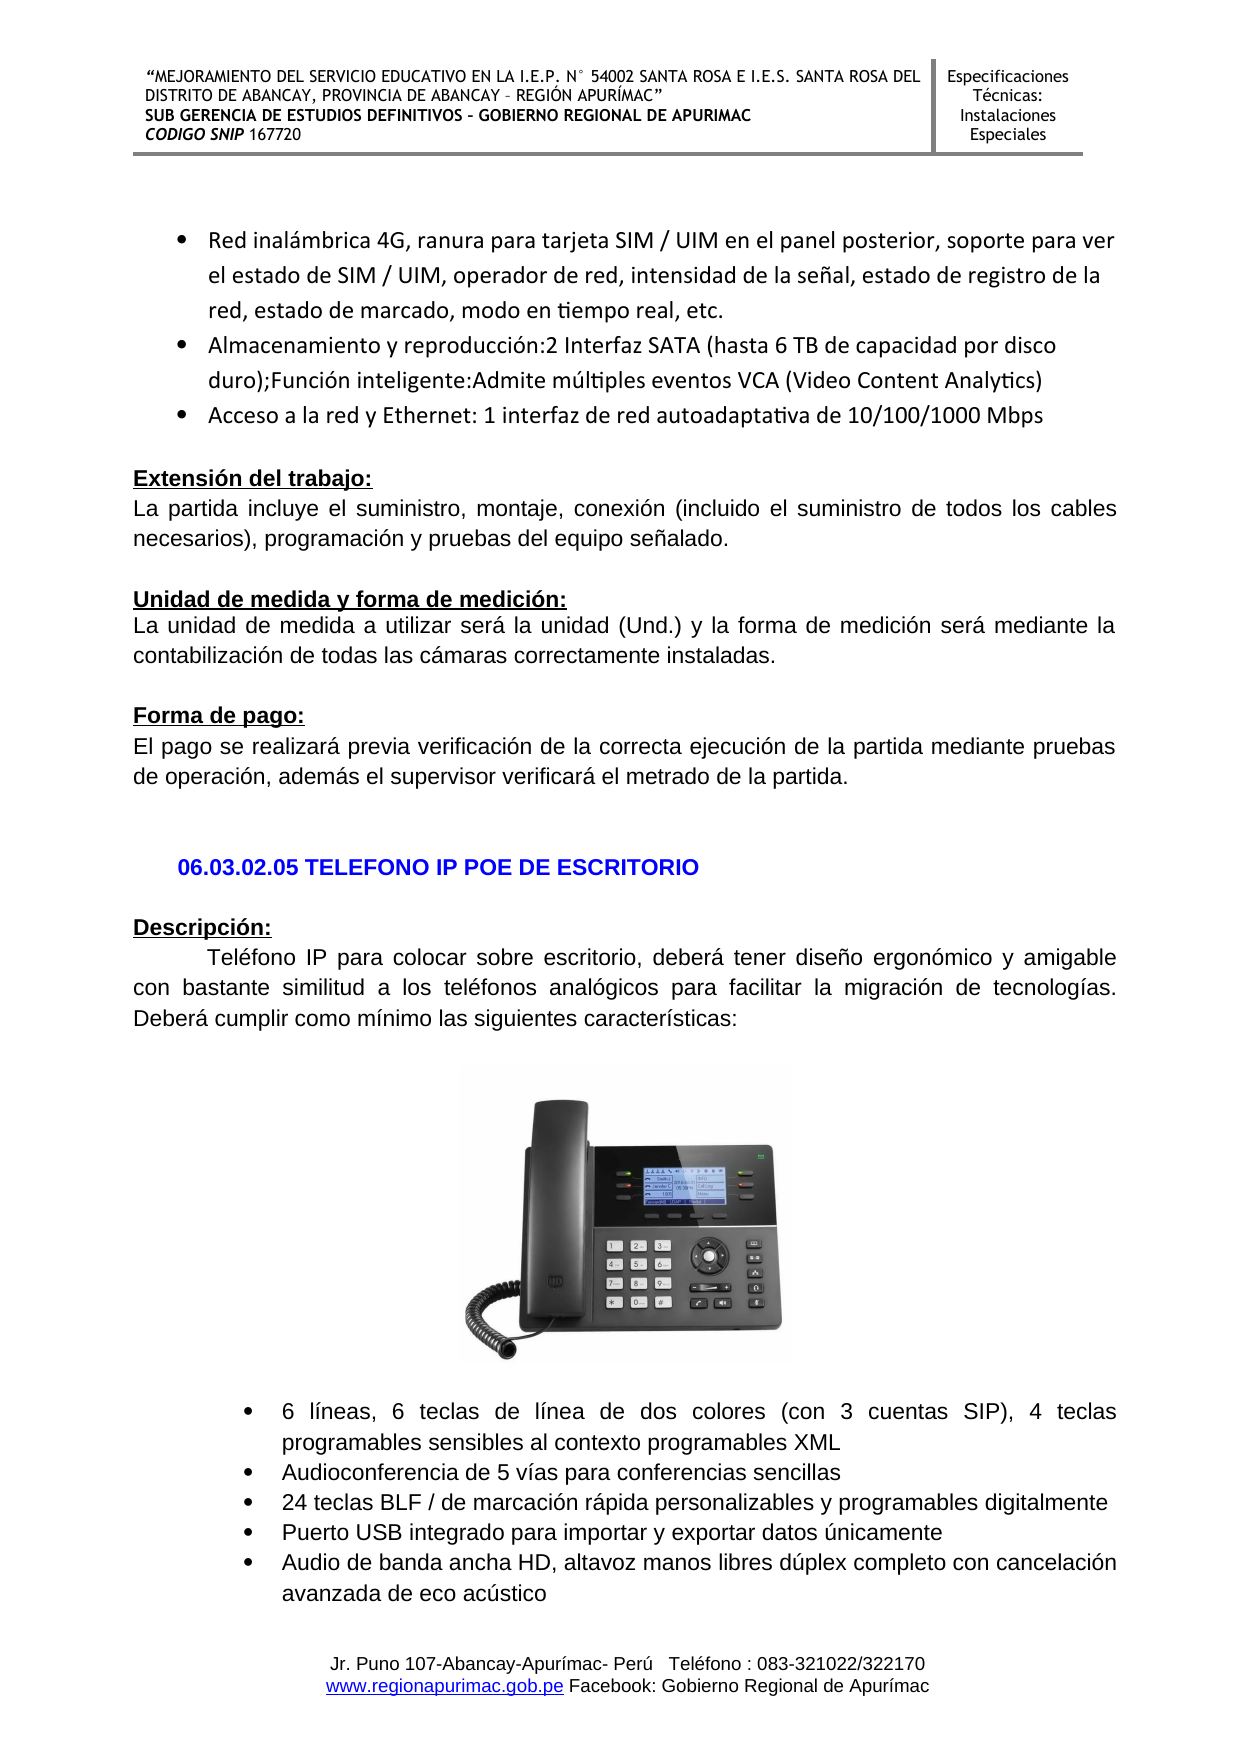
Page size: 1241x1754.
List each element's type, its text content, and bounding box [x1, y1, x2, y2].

list La unidad de medida a utilizar será la unidad (Und.) y la forma de medición será mediante la contabilización de todas las cámaras correctamente instaladas. [133, 612, 1117, 668]
list Almacenamiento y reproducción:2 Interfaz SATA (hasta 6 TB de capacidad por disco duro);Función inteligente:Admite múltiples eventos VCA (Video Content Analytics) [177, 329, 1117, 395]
text Descripción: [133, 914, 1117, 940]
list 06.03.02.05 TELEFONO IP POE DE ESCRITORIO [177, 853, 1117, 880]
list Red inalámbrica 4G, ranura para tarjeta SIM / UIM en el panel posterior, soporte para ver el estado de SIM / UIM, operador de red, intensidad de la señal, estado de registro de la red, estado de marcado, modo en tiempo real, etc. [177, 224, 1117, 325]
list Forma de pago: [133, 702, 1117, 729]
list 6 líneas, 6 teclas de línea de dos colores (con 3 cuentas SIP), 4 teclas programables sensibles al contexto programables XML [244, 1398, 1117, 1455]
list Audio de banda ancha HD, altavoz manos libres dúplex completo con cancelación avanzada de eco acústico [244, 1549, 1117, 1606]
list El pago se realizará previa verificación de la correcta ejecución de la partida mediante pruebas de operación, además el supervisor verificará el metrado de la partida. [133, 733, 1117, 789]
picture [458, 1065, 792, 1364]
list Acceso a la red y Ethernet: 1 interfaz de red autoadaptativa de 10/100/1000 Mbps [177, 399, 1117, 430]
text Extensión del trabajo: [133, 465, 1117, 491]
text La partida incluye el suministro, montaje, conexión (incluido el suministro de todos los cables necesarios), programación y pruebas del equipo señalado. [133, 495, 1117, 551]
text Unidad de medida y forma de medición: [133, 586, 1122, 612]
list Puerto USB integrado para importar y exportar datos únicamente [244, 1519, 1117, 1545]
list 24 teclas BLF / de marcación rápida personalizables y programables digitalmente [244, 1489, 1117, 1515]
text Teléfono IP para colocar sobre escritorio, deberá tener diseño ergonómico y amigable con bastante similitud a los teléfonos analógicos para facilitar la migración de tecnologías. Deberá cumplir como mínimo las siguientes características: [133, 944, 1117, 1031]
list Audioconferencia de 5 vías para conferencias sencillas [244, 1459, 1117, 1485]
